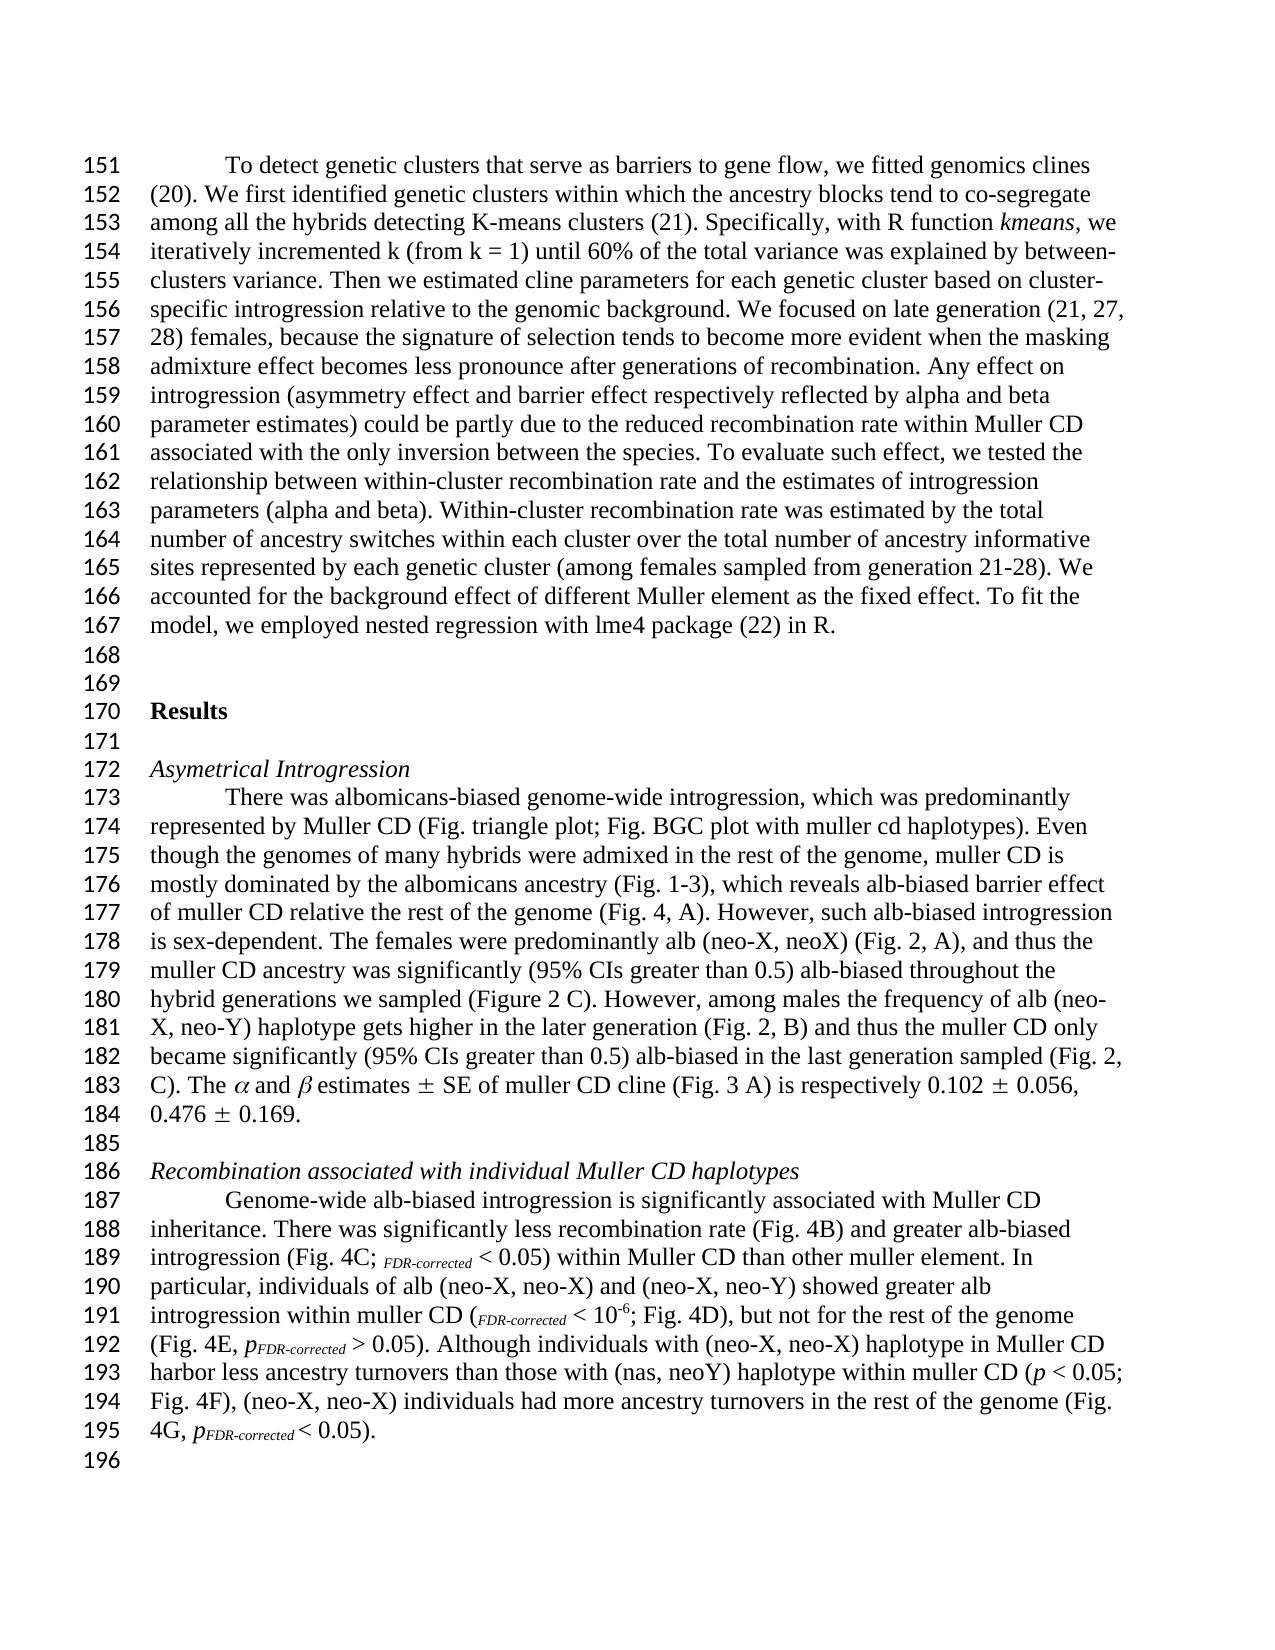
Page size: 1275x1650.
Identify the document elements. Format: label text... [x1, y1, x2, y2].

text Genome-wide alb-biased introgression is significantly associated with Muller CD inheritance. There was significantly less recombination rate (Fig. 4B) and greater alb-biased introgression (Fig. 4C; FDR-corrected < 0.05) within Muller CD than other muller element. In particular, individuals of alb (neo-X, neo-X) and (neo-X, neo-Y) showed greater alb introgression within muller CD (FDR-corrected < 10-6; Fig. 4D), but not for the rest of the genome (Fig. 4E, pFDR-corrected > 0.05). Although individuals with (neo-X, neo-X) haplotype in Muller CD harbor less ancestry turnovers than those with (nas, neoY) haplotype within muller CD (p < 0.05; Fig. 4F), (neo-X, neo-X) individuals had more ancestry turnovers in the rest of the genome (Fig. 4G, pFDR-corrected < 0.05). [150, 1185, 1125, 1444]
text Recombination associated with individual Muller CD haplotypes [150, 1156, 1125, 1185]
text To detect genetic clusters that serve as barriers to gene flow, we fitted genomics clines (20). We first identified genetic clusters within which the ancestry blocks tend to co-segregate among all the hybrids detecting K-means clusters (21). Specifically, with R function kmeans, we iteratively incremented k (from k = 1) until 60% of the total variance was explained by between-clusters variance. Then we estimated cline parameters for each genetic cluster based on cluster-specific introgression relative to the genomic background. We focused on late generation (21, 27, 28) females, because the signature of selection tends to become more evident when the masking admixture effect becomes less pronounce after generations of recombination. Any effect on introgression (asymmetry effect and barrier effect respectively reflected by alpha and beta parameter estimates) could be partly due to the reduced recombination rate within Muller CD associated with the only inversion between the species. To evaluate such effect, we tested the relationship between within-cluster recombination rate and the estimates of introgression parameters (alpha and beta). Within-cluster recombination rate was estimated by the total number of ancestry switches within each cluster over the total number of ancestry informative sites represented by each genetic cluster (among females sampled from generation 21-28). We accounted for the background effect of different Muller element as the fixed effect. To fit the model, we employed nested regression with lme4 package (22) in R. [150, 150, 1125, 639]
text There was albomicans-biased genome-wide introgression, which was predominantly represented by Muller CD (Fig. triangle plot; Fig. BGC plot with muller cd haplotypes). Even though the genomes of many hybrids were admixed in the rest of the genome, muller CD is mostly dominated by the albomicans ancestry (Fig. 1-3), which reveals alb-biased barrier effect of muller CD relative the rest of the genome (Fig. 4, A). However, such alb-biased introgression is sex-dependent. The females were predominantly alb (neo-X, neoX) (Fig. 2, A), and thus the muller CD ancestry was significantly (95% CIs greater than 0.5) alb-biased throughout the hybrid generations we sampled (Figure 2 C). However, among males the frequency of alb (neo-X, neo-Y) haplotype gets higher in the later generation (Fig. 2, B) and thus the muller CD only became significantly (95% CIs greater than 0.5) alb-biased in the last generation sampled (Fig. 2, C). The and estimates SE of muller CD cline (Fig. 3 A) is respectively 0.102 0.056, 0.476 0.169. [150, 782, 1125, 1127]
text Asymetrical Introgression [150, 754, 1125, 782]
text Results [150, 696, 1125, 725]
